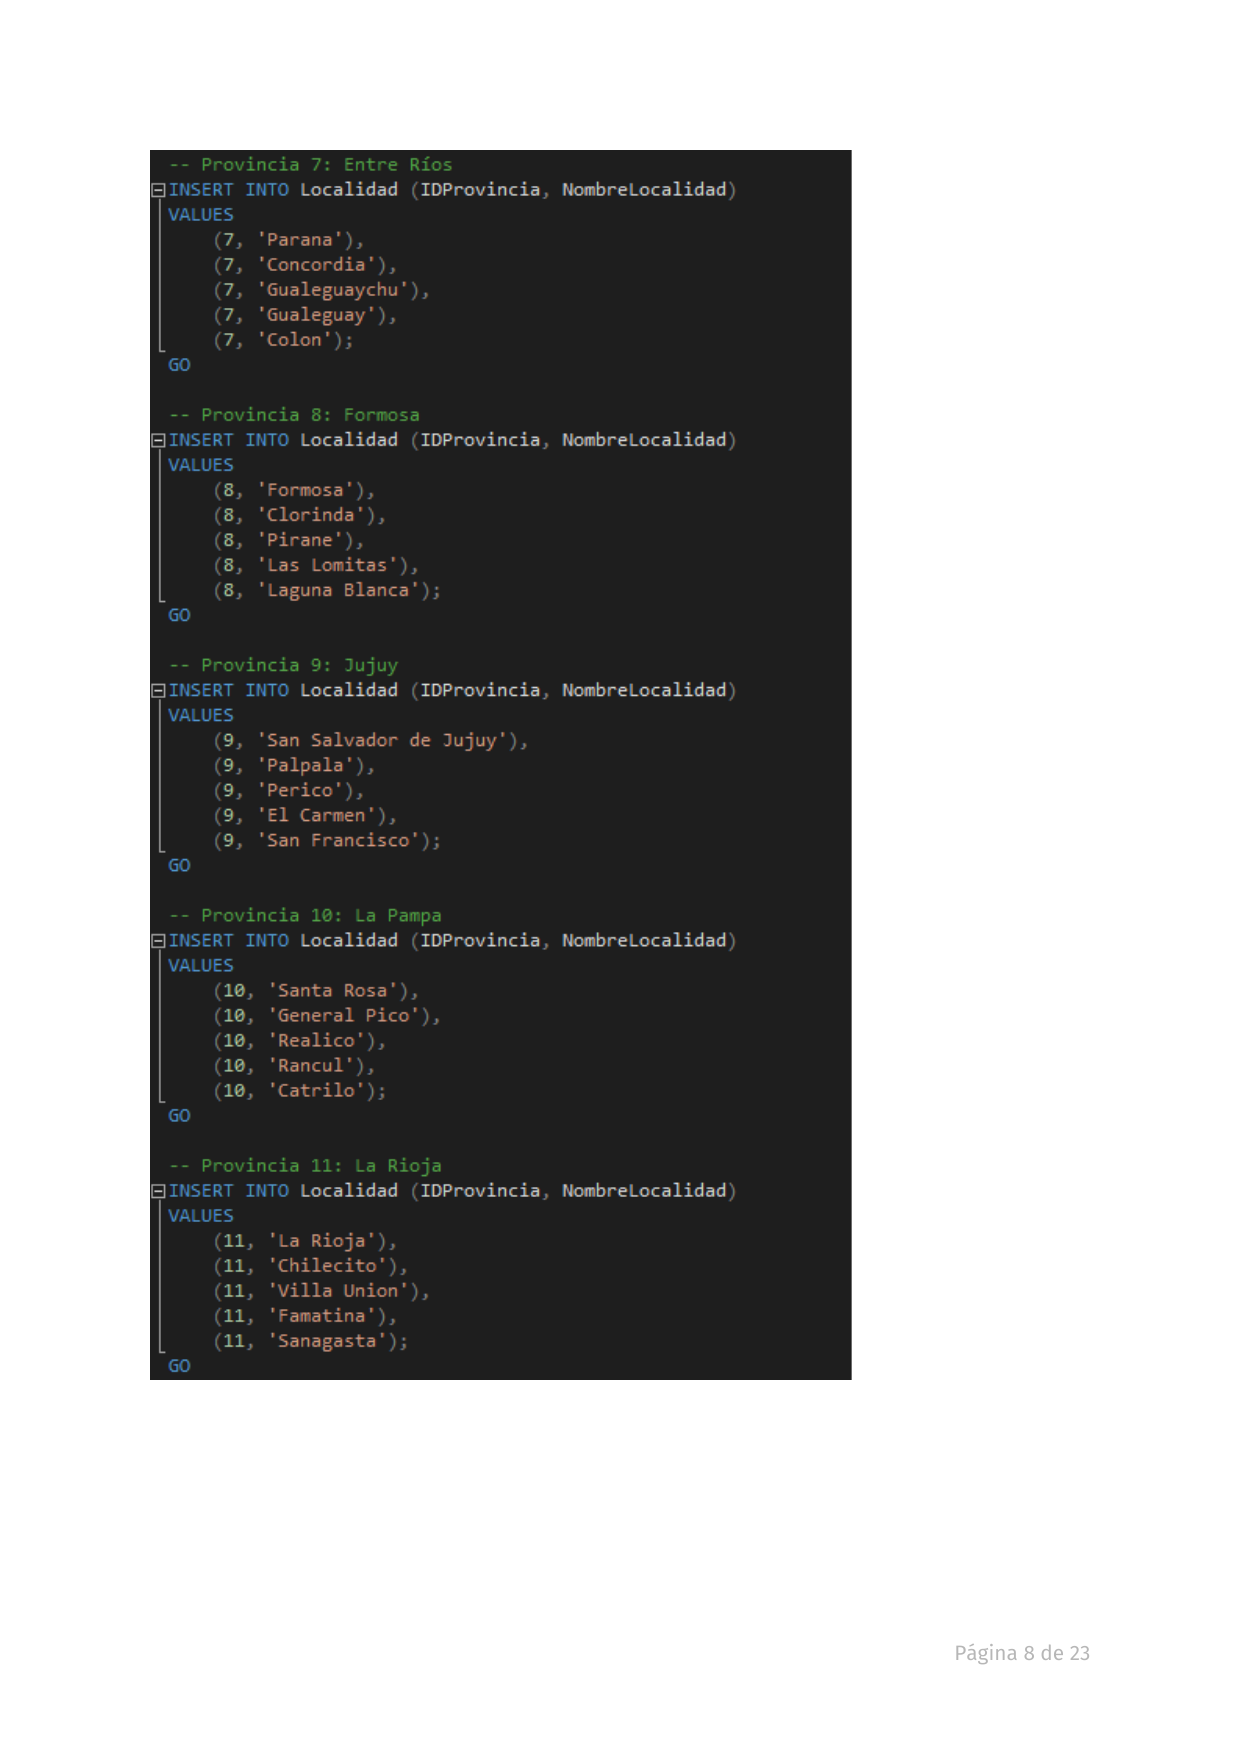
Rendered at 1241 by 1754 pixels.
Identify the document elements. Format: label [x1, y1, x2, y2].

picture [150, 150, 852, 1380]
